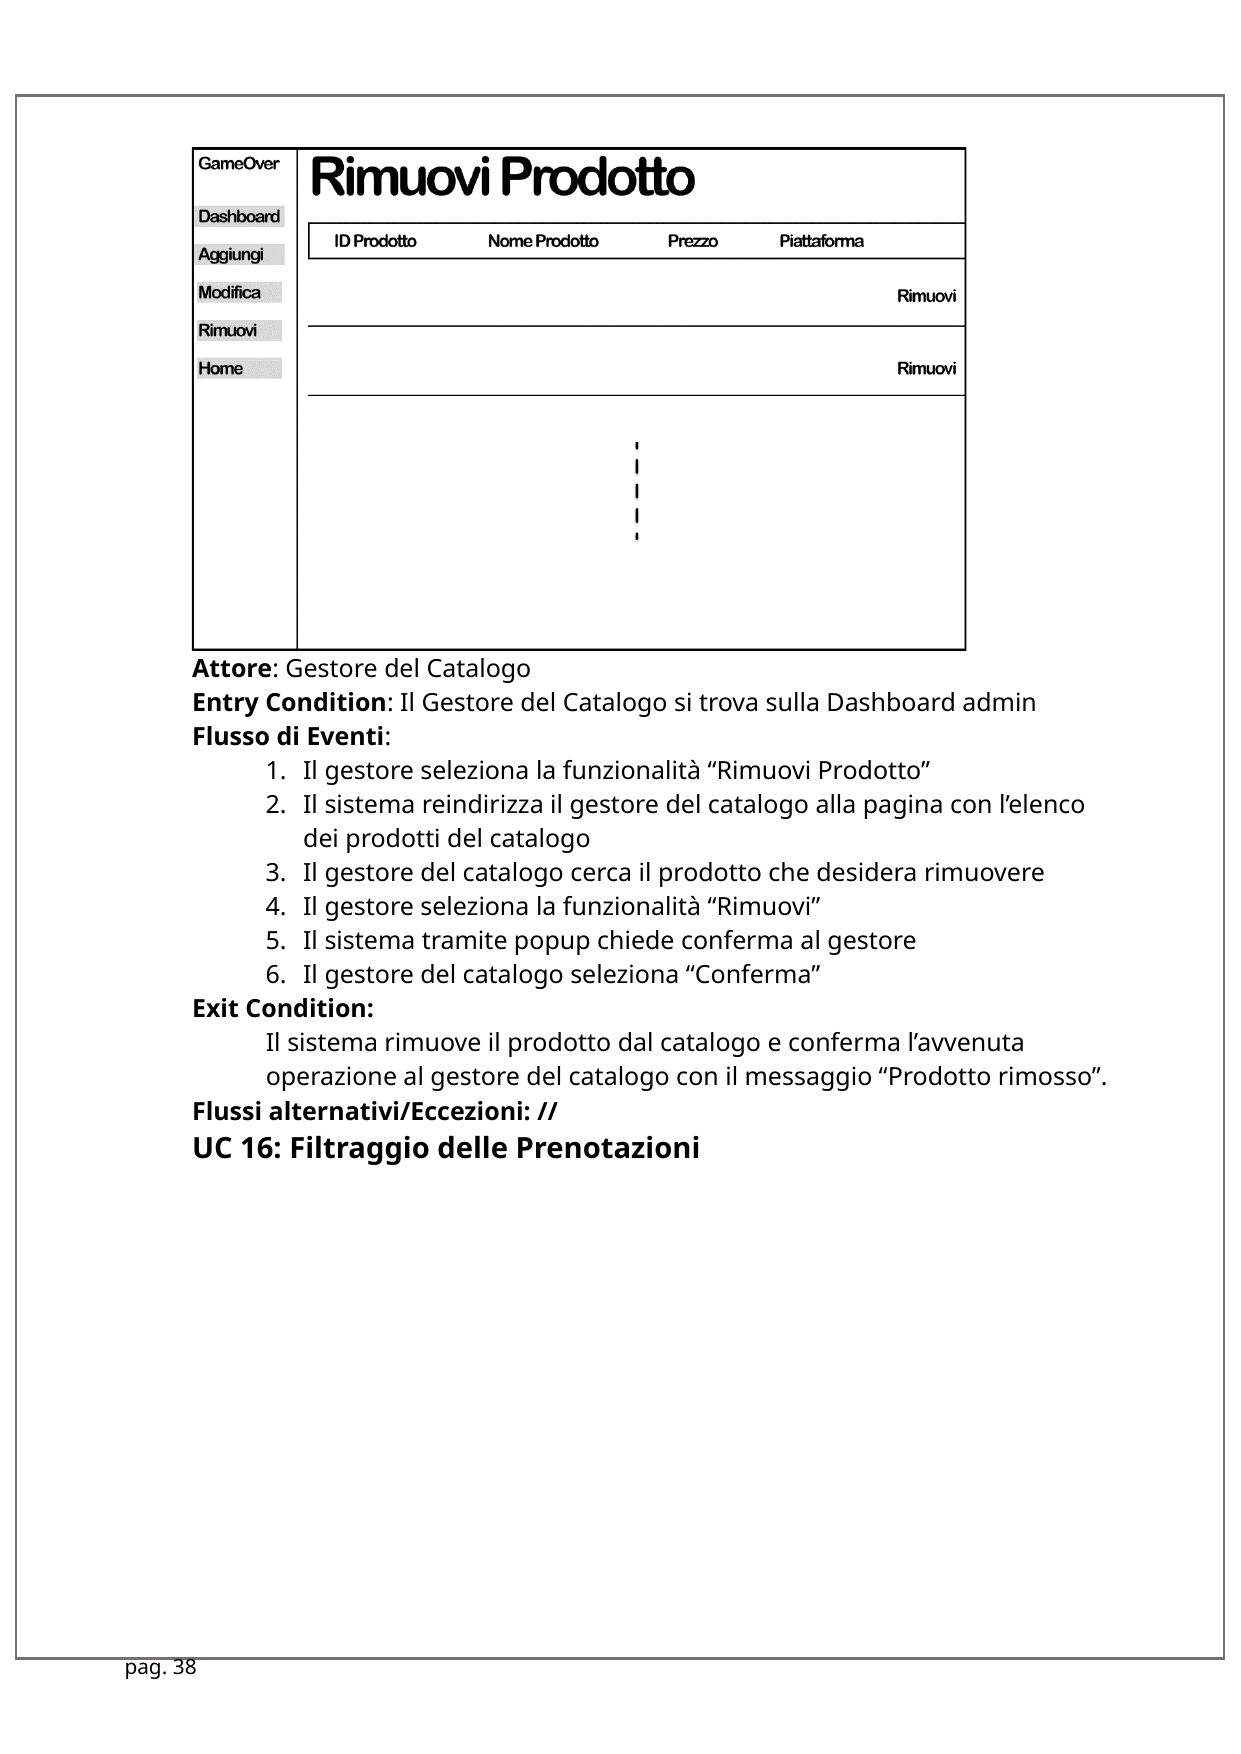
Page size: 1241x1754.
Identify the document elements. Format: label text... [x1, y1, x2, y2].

list Il gestore del catalogo seleziona “Conferma” [265, 957, 1122, 991]
text Flussi alternativi/Eccezioni: // [192, 1093, 1122, 1127]
list Il gestore seleziona la funzionalità “Rimuovi” [265, 889, 1122, 923]
picture [191, 147, 967, 651]
text Attore: Gestore del Catalogo [192, 650, 1122, 684]
text Exit Condition: [192, 991, 1122, 1025]
text Entry Condition: Il Gestore del Catalogo si trova sulla Dashboard admin [192, 684, 1122, 718]
list Il sistema reindirizza il gestore del catalogo alla pagina con l’elenco dei prodotti del catalogo [265, 787, 1122, 855]
list Il sistema tramite popup chiede conferma al gestore [265, 923, 1122, 957]
text Flusso di Eventi: [192, 718, 1122, 752]
text Il sistema rimuove il prodotto dal catalogo e conferma l’avvenuta operazione al gestore del catalogo con il messaggio “Prodotto rimosso”. [266, 1025, 1122, 1093]
text UC 16: Filtraggio delle Prenotazioni [192, 1127, 1122, 1167]
list Il gestore del catalogo cerca il prodotto che desidera rimuovere [265, 855, 1122, 889]
list Il gestore seleziona la funzionalità “Rimuovi Prodotto” [265, 752, 1122, 787]
